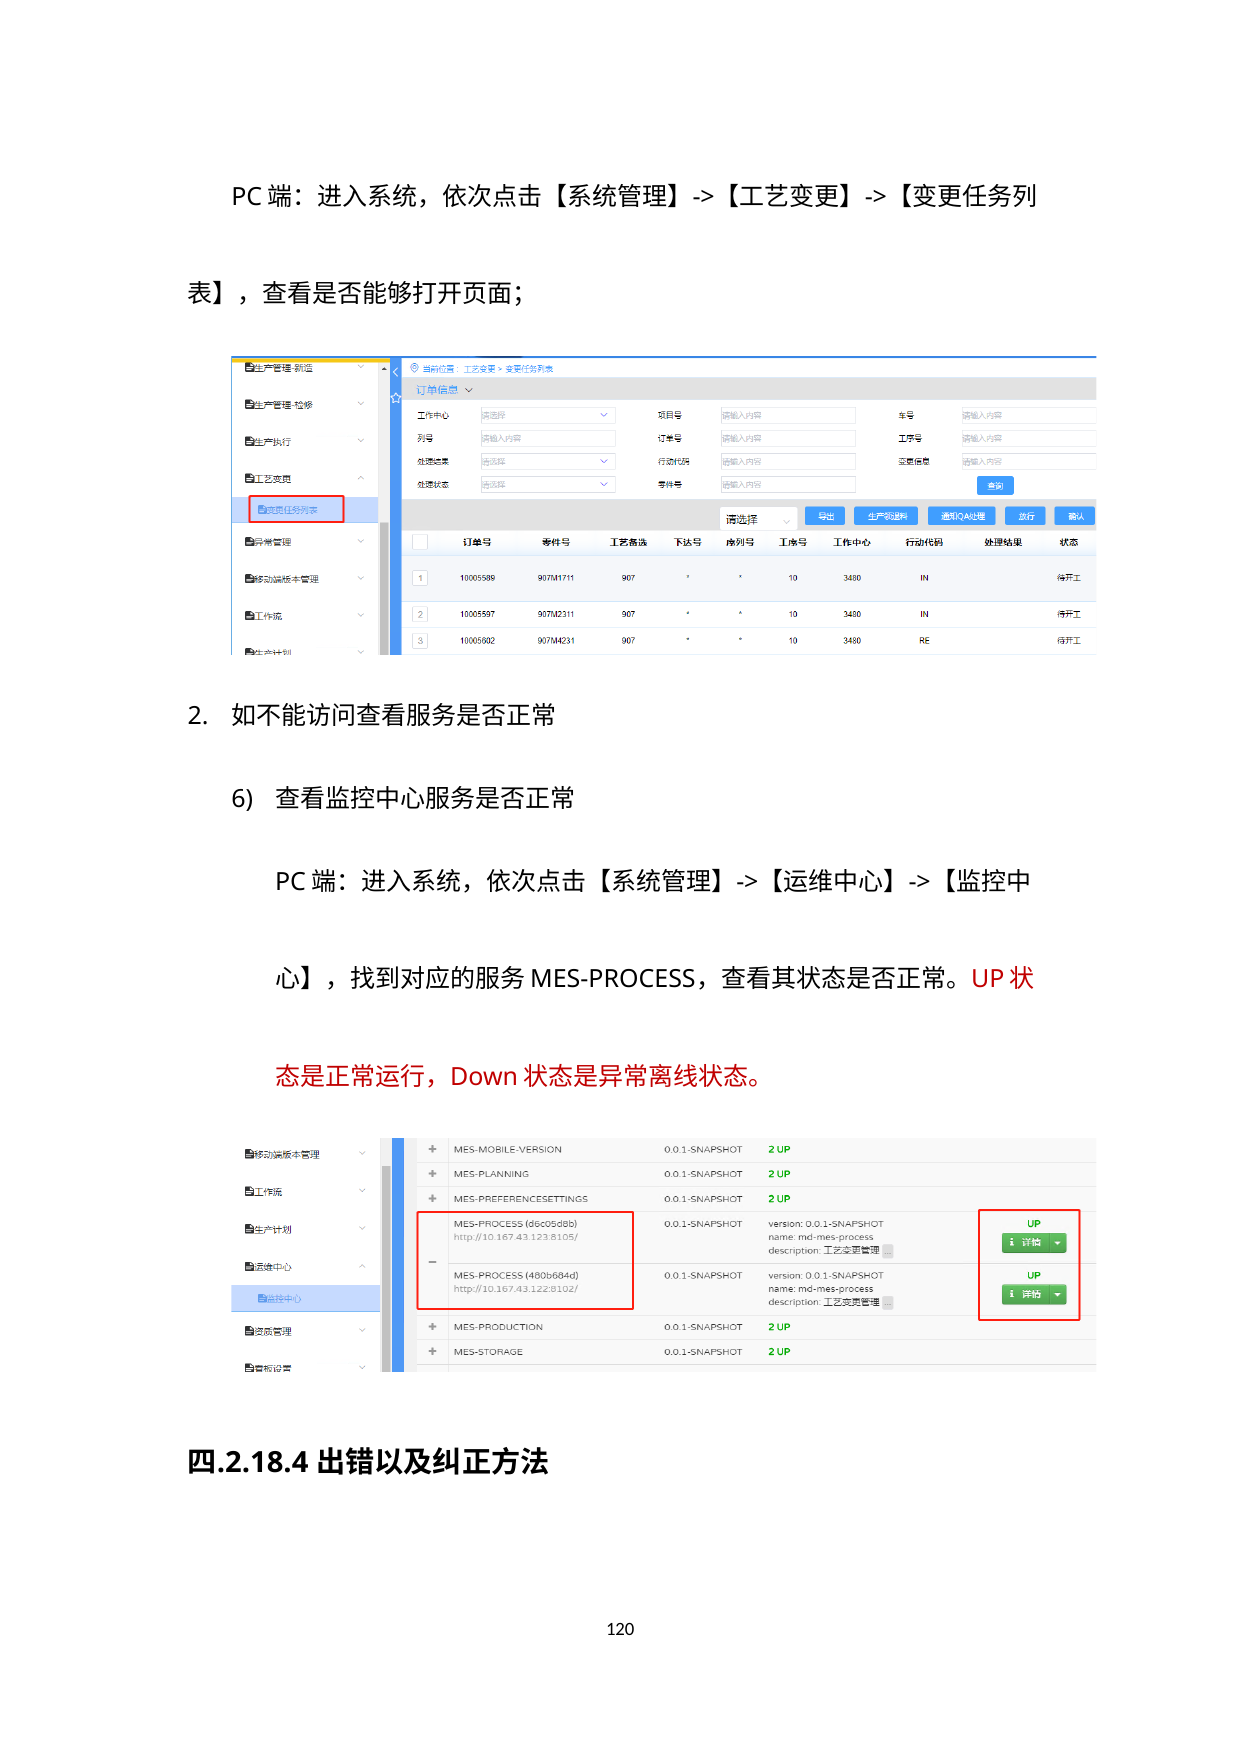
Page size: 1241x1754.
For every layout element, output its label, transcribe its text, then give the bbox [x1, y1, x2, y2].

list 如不能访问查看服务是否正常 [187, 681, 1053, 746]
text PC端：进入系统，依次点击【系统管理】->【工艺变更】->【变更任务列表】，查看是否能够打开页面； [187, 162, 1053, 324]
picture [231, 356, 1097, 655]
subtitle 出错以及纠正方法 [187, 1427, 1053, 1492]
picture [231, 1138, 1097, 1372]
list 查看监控中心服务是否正常 [231, 764, 1053, 829]
text PC端：进入系统，依次点击【系统管理】->【运维中心】->【监控中心】，找到对应的服务MES-PROCESS，查看其状态是否正常。UP状态是正常运行，Down状态是异常离线状态。 [275, 847, 1053, 1107]
